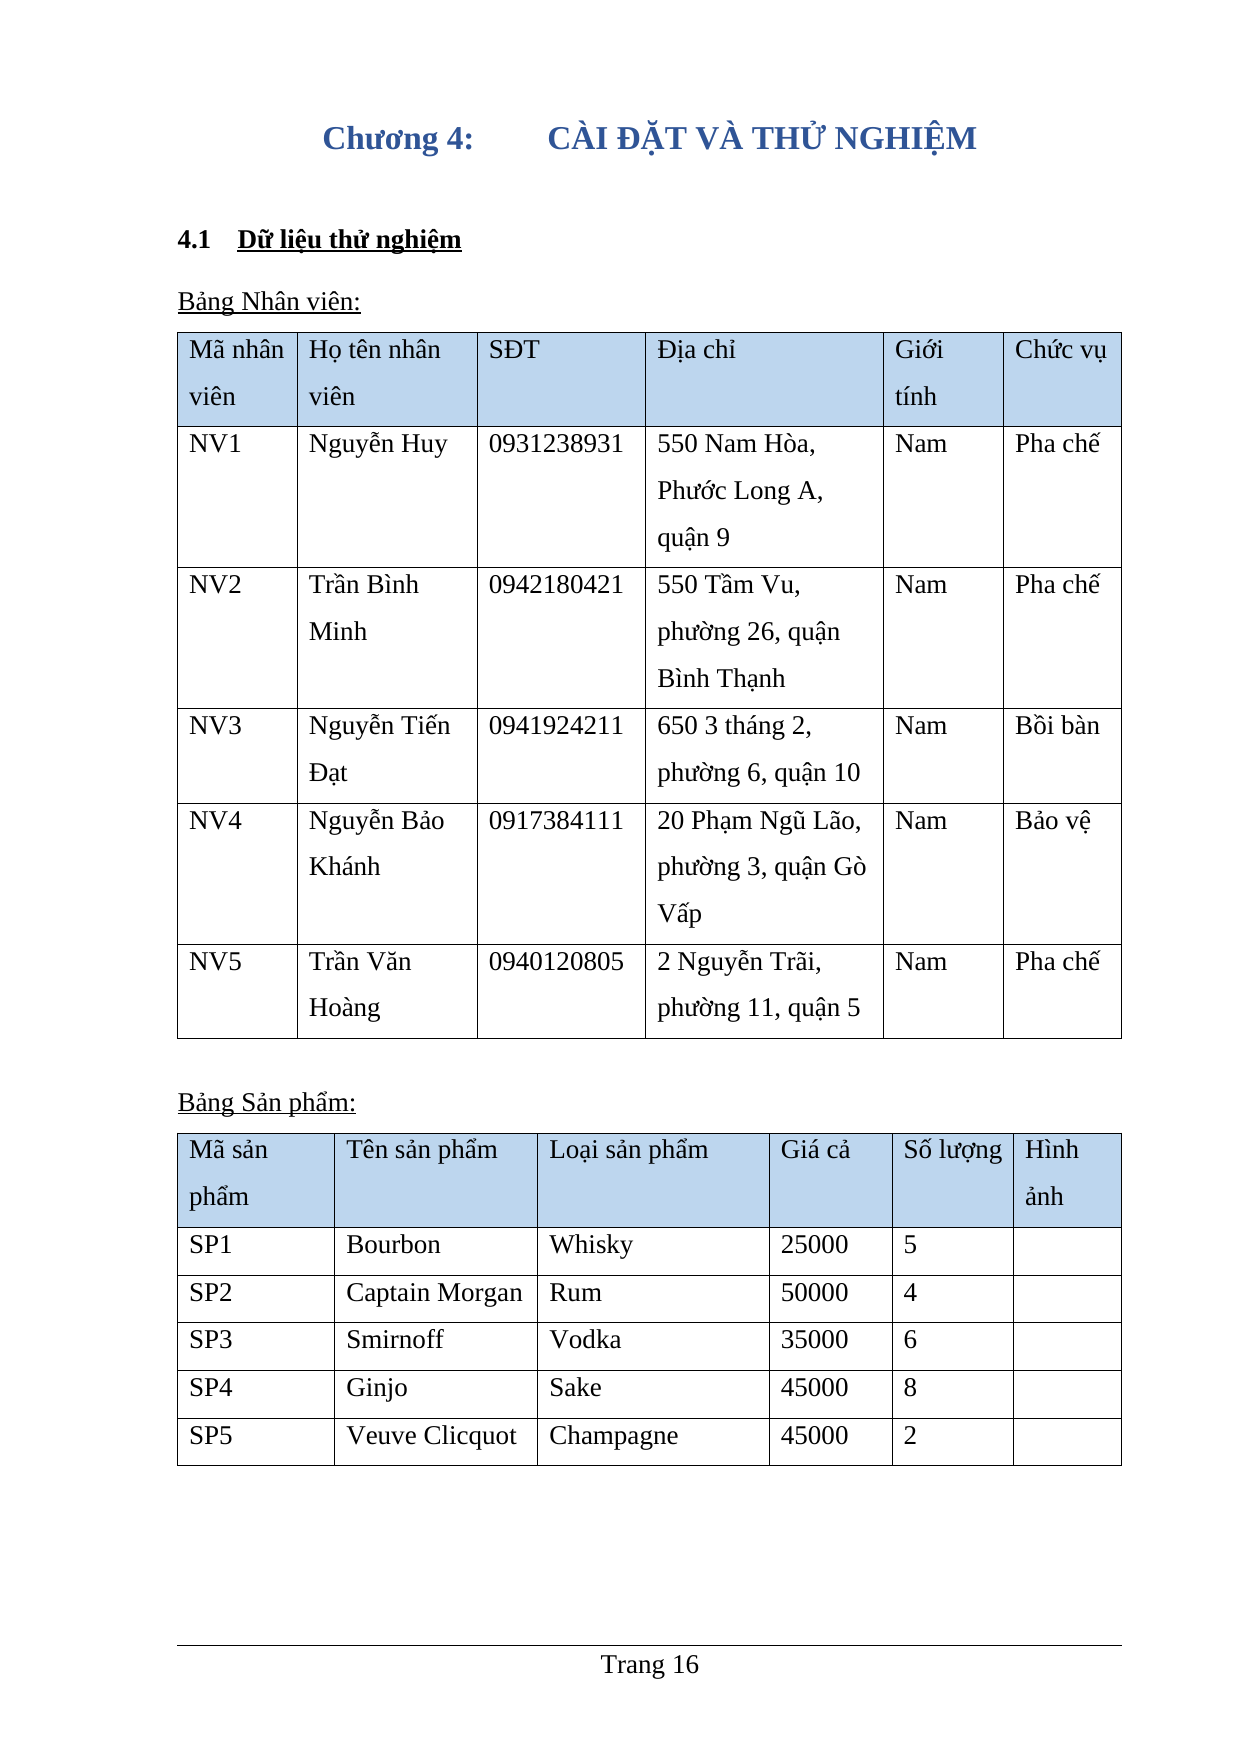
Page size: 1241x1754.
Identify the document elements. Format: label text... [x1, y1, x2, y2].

table_cell 5 [893, 1228, 1013, 1274]
table_cell 20 Phạm Ngũ Lão, phường 3, quận Gò Vấp [646, 804, 883, 944]
table_cell 550 Nam Hòa, Phước Long A, quận 9 [646, 427, 883, 567]
table_header Tên sản phẩm [335, 1134, 537, 1227]
table_cell Trần Bình Minh [298, 568, 477, 708]
table_cell 25000 [770, 1228, 892, 1274]
table_header SĐT [478, 333, 645, 426]
table_cell [1014, 1371, 1121, 1418]
table_cell 8 [893, 1371, 1013, 1418]
table_header Hình ảnh [1014, 1134, 1121, 1227]
table_cell 0942180421 [478, 568, 645, 708]
table_cell [1014, 1276, 1121, 1322]
table_cell [1014, 1419, 1121, 1465]
table_cell Nam [884, 804, 1003, 944]
table_cell Nam [884, 945, 1003, 1038]
table_cell [1014, 1228, 1121, 1274]
table_cell 50000 [770, 1276, 892, 1322]
table_cell NV3 [178, 709, 297, 803]
table_cell Rum [538, 1276, 769, 1322]
table_cell Sake [538, 1371, 769, 1418]
table_cell Captain Morgan [335, 1276, 537, 1322]
table_cell 45000 [770, 1371, 892, 1418]
table_cell 45000 [770, 1419, 892, 1465]
table_header Giá cả [770, 1134, 892, 1227]
table_header Số lượng [893, 1134, 1013, 1227]
table_cell Nam [884, 427, 1003, 567]
table_header Mã sản phẩm [178, 1134, 334, 1227]
table_cell Veuve Clicquot [335, 1419, 537, 1465]
text Bảng Nhân viên: [177, 285, 1122, 316]
table_cell Pha chế [1004, 427, 1121, 567]
table_cell NV4 [178, 804, 297, 944]
table_cell Nguyễn Huy [298, 427, 477, 567]
table_cell 0931238931 [478, 427, 645, 567]
table_cell Nguyễn Tiến Đạt [298, 709, 477, 803]
table_cell Whisky [538, 1228, 769, 1274]
table_cell SP2 [178, 1276, 334, 1322]
table_header Địa chỉ [646, 333, 883, 426]
table_cell 0940120805 [478, 945, 645, 1038]
table_cell 2 [893, 1419, 1013, 1465]
table_cell NV2 [178, 568, 297, 708]
subtitle Dữ liệu thử nghiệm [177, 223, 1122, 254]
table_header Họ tên nhân viên [298, 333, 477, 426]
table_cell 0917384111 [478, 804, 645, 944]
subtitle CÀI ĐẶT VÀ THỬ NGHIỆM [177, 118, 1122, 156]
table_cell Smirnoff [335, 1323, 537, 1370]
table_cell 2 Nguyễn Trãi, phường 11, quận 5 [646, 945, 883, 1038]
table_cell SP1 [178, 1228, 334, 1274]
table_cell Champagne [538, 1419, 769, 1465]
table_cell NV1 [178, 427, 297, 567]
table_cell Nguyễn Bảo Khánh [298, 804, 477, 944]
table_cell Ginjo [335, 1371, 537, 1418]
table_cell Bồi bàn [1004, 709, 1121, 803]
table_cell Vodka [538, 1323, 769, 1370]
table_cell 550 Tầm Vu, phường 26, quận Bình Thạnh [646, 568, 883, 708]
table_header Giới tính [884, 333, 1003, 426]
table_cell 0941924211 [478, 709, 645, 803]
table_cell 650 3 tháng 2, phường 6, quận 10 [646, 709, 883, 803]
table_header Mã nhân viên [178, 333, 297, 426]
table_cell Bourbon [335, 1228, 537, 1274]
table_cell 6 [893, 1323, 1013, 1370]
table_cell Trần Văn Hoàng [298, 945, 477, 1038]
table_cell Pha chế [1004, 945, 1121, 1038]
table_cell NV5 [178, 945, 297, 1038]
table_cell 4 [893, 1276, 1013, 1322]
table_cell SP5 [178, 1419, 334, 1465]
table_cell Pha chế [1004, 568, 1121, 708]
table_header Loại sản phẩm [538, 1134, 769, 1227]
table_cell Nam [884, 568, 1003, 708]
table_cell Bảo vệ [1004, 804, 1121, 944]
table_cell 35000 [770, 1323, 892, 1370]
table_cell SP3 [178, 1323, 334, 1370]
table_cell Nam [884, 709, 1003, 803]
text Bảng Sản phẩm: [177, 1086, 1122, 1117]
table_cell [1014, 1323, 1121, 1370]
table_header Chức vụ [1004, 333, 1121, 426]
table_cell SP4 [178, 1371, 334, 1418]
